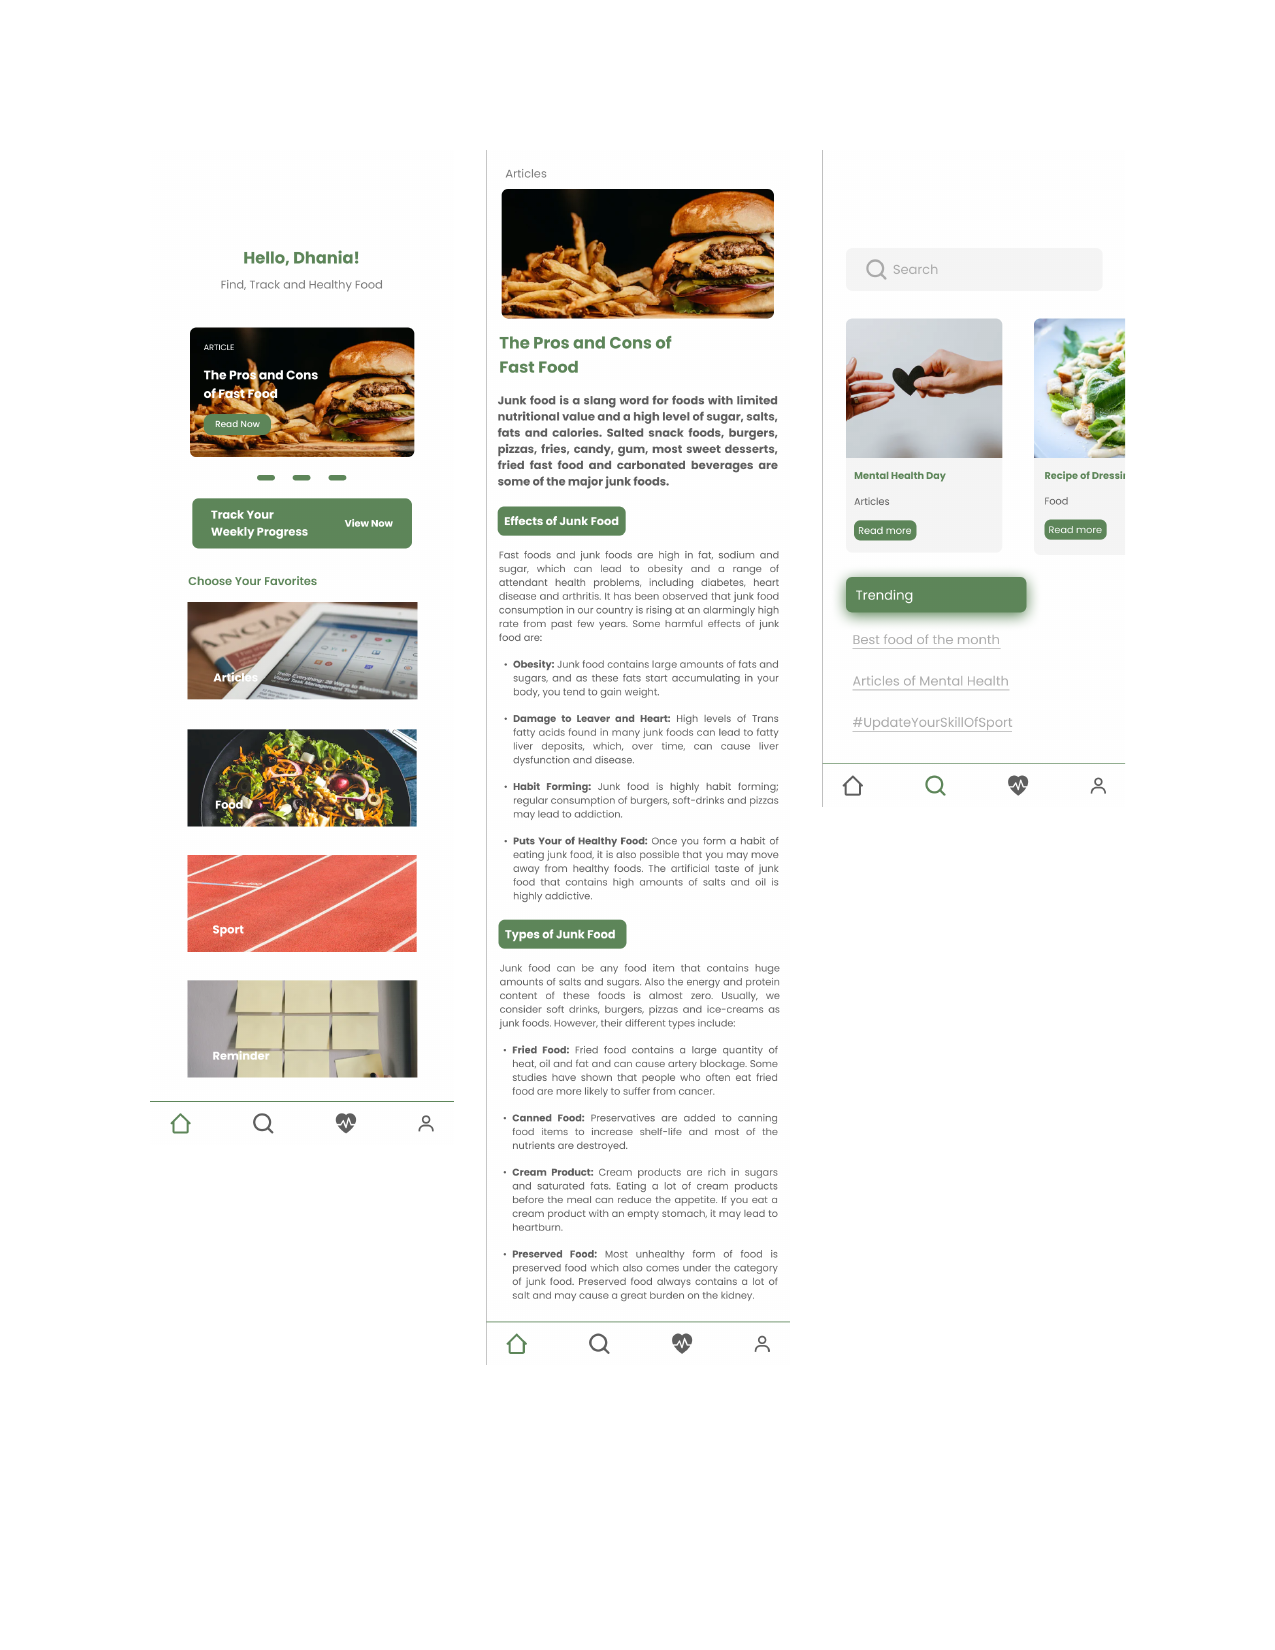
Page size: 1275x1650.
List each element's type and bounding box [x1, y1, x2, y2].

picture [150, 150, 1125, 1365]
